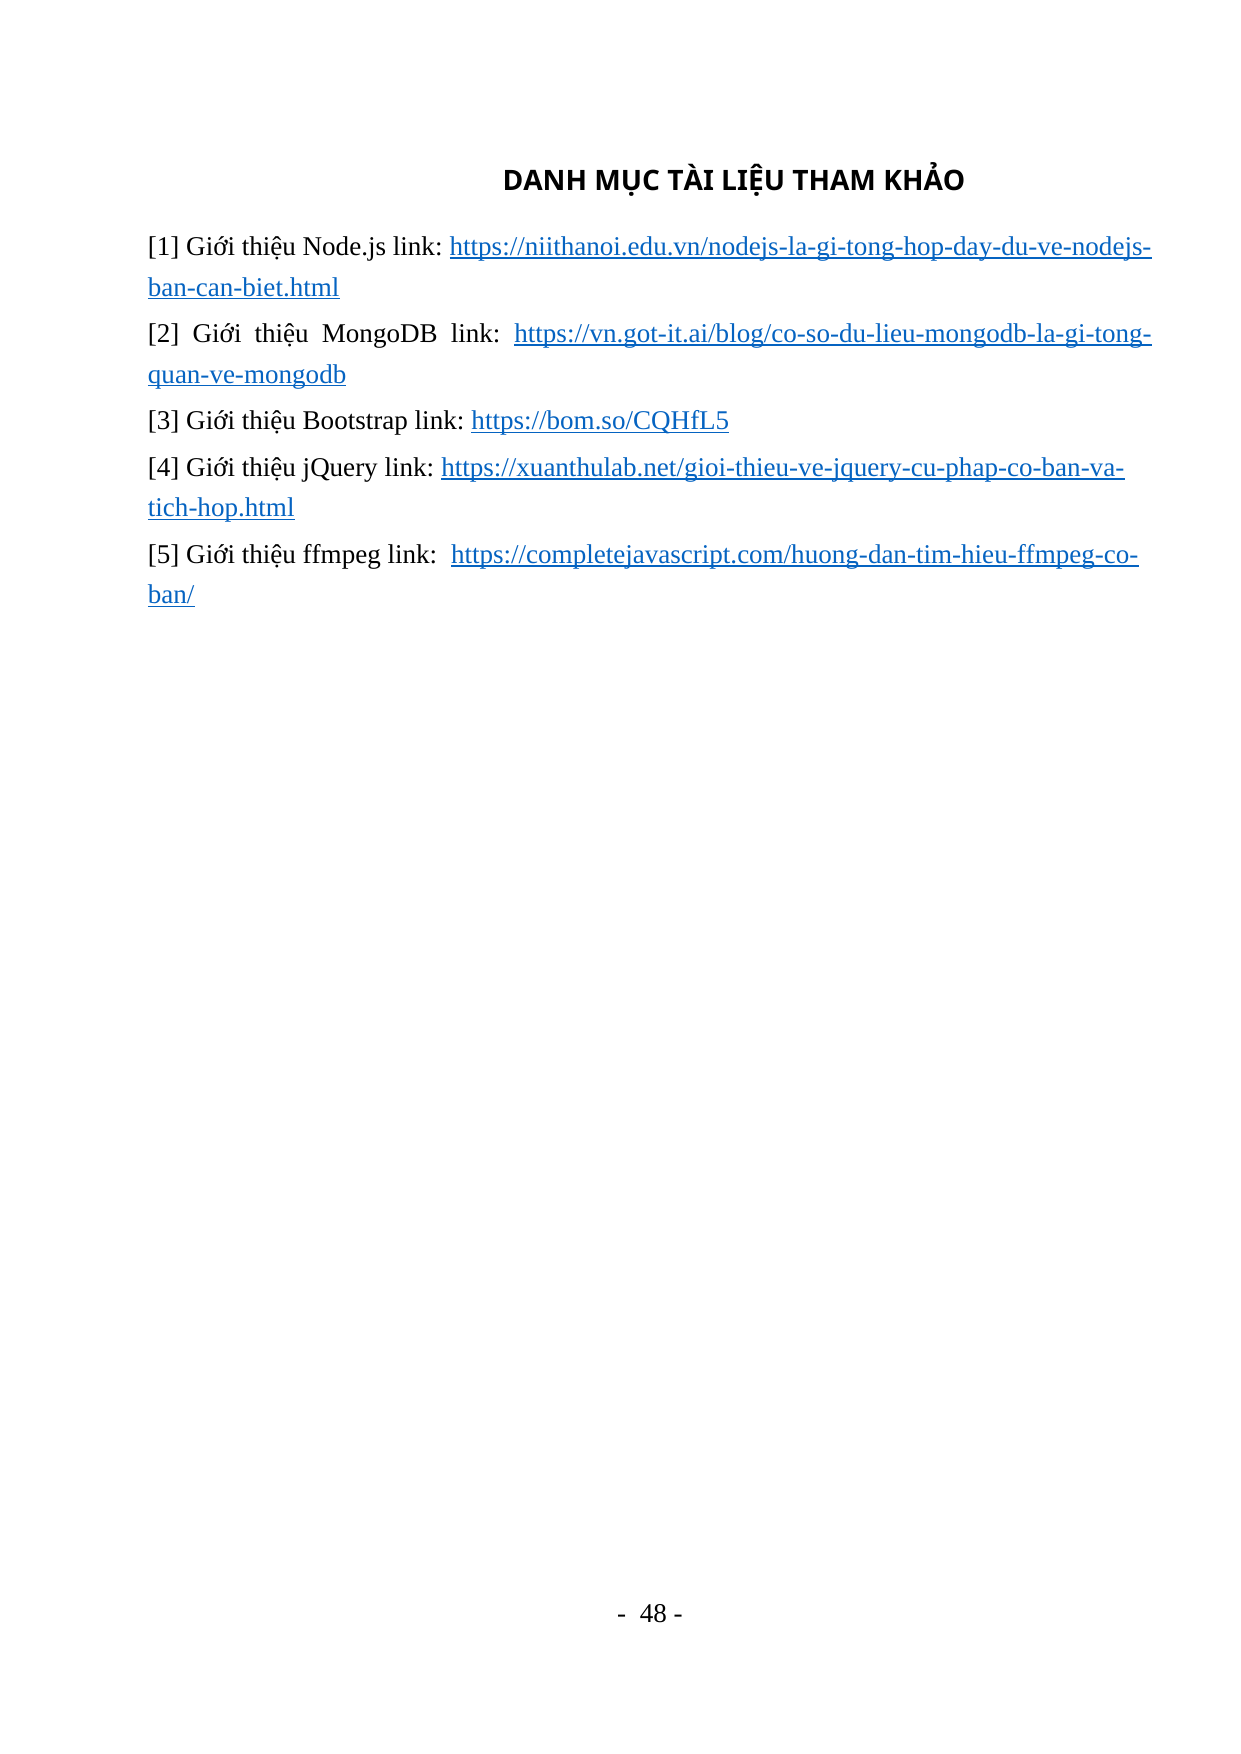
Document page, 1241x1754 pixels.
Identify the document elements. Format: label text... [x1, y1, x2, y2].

text [1] Giới thiệu Node.js link: https://niithanoi.edu.vn/nodejs-la-gi-tong-hop-day-du-ve-nodejs-ban-can-biet.html [148, 230, 1152, 302]
text [3] Giới thiệu Bootstrap link: https://bom.so/CQHfL5 [148, 404, 1152, 436]
text [2] Giới thiệu MongoDB link: https://vn.got-it.ai/blog/co-so-du-lieu-mongodb-la-gi-tong-quan-ve-mongodb [148, 317, 1152, 389]
subtitle DANH MỤC TÀI LIỆU THAM KHẢO [316, 160, 1152, 198]
text [5] Giới thiệu ffmpeg link: https://completejavascript.com/huong-dan-tim-hieu-ffmpeg-co-ban/ [148, 538, 1152, 610]
text [4] Giới thiệu jQuery link: https://xuanthulab.net/gioi-thieu-ve-jquery-cu-phap-co-ban-va-tich-hop.html [148, 451, 1152, 523]
